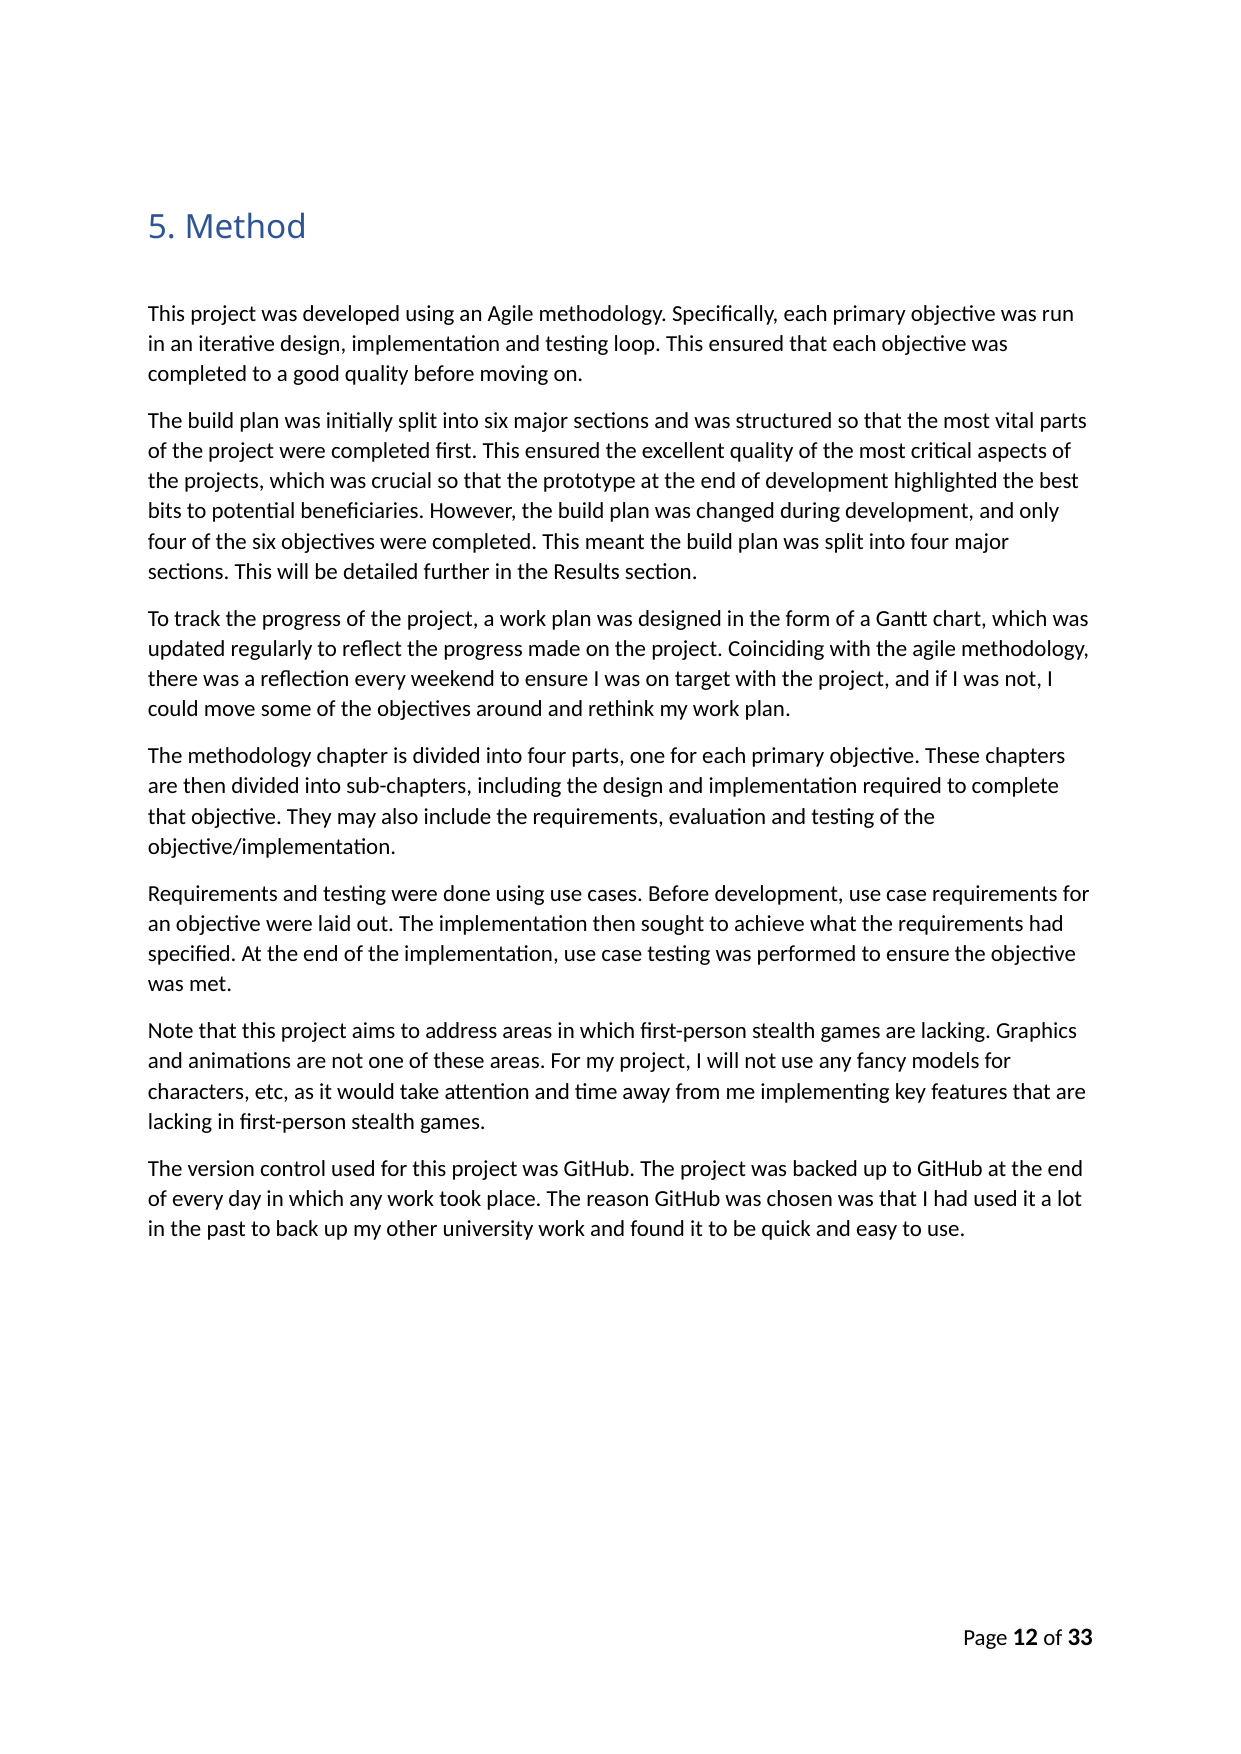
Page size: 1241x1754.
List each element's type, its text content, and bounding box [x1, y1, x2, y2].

subtitle 5. Method [148, 203, 1092, 248]
text The methodology chapter is divided into four parts, one for each primary objective. These chapters are then divided into sub-chapters, including the design and implementation required to complete that objective. They may also include the requirements, evaluation and testing of the objective/implementation. [148, 741, 1092, 860]
text This project was developed using an Agile methodology. Specifically, each primary objective was run in an iterative design, implementation and testing loop. This ensured that each objective was completed to a good quality before moving on. [148, 299, 1092, 387]
text Note that this project aims to address areas in which first-person stealth games are lacking. Graphics and animations are not one of these areas. For my project, I will not use any fancy models for characters, etc, as it would take attention and time away from me implementing key features that are lacking in first-person stealth games. [148, 1016, 1092, 1135]
text Requirements and testing were done using use cases. Before development, use case requirements for an objective were laid out. The implementation then sought to achieve what the requirements had specified. At the end of the implementation, use case testing was performed to ensure the objective was met. [148, 879, 1092, 998]
text The build plan was initially split into six major sections and was structured so that the most vital parts of the project were completed first. This ensured the excellent quality of the most critical aspects of the projects, which was crucial so that the prototype at the end of development highlighted the best bits to potential beneficiaries. However, the build plan was changed during development, and only four of the six objectives were completed. This meant the build plan was split into four major sections. This will be detailed further in the Results section. [148, 406, 1092, 585]
text To track the progress of the project, a work plan was designed in the form of a Gantt chart, which was updated regularly to reflect the progress made on the project. Coinciding with the agile methodology, there was a reflection every weekend to ensure I was on target with the project, and if I was not, I could move some of the objectives around and rethink my work plan. [148, 604, 1092, 723]
text The version control used for this project was GitHub. The project was backed up to GitHub at the end of every day in which any work took place. The reason GitHub was chosen was that I had used it a lot in the past to back up my other university work and found it to be quick and easy to use. [148, 1154, 1092, 1242]
